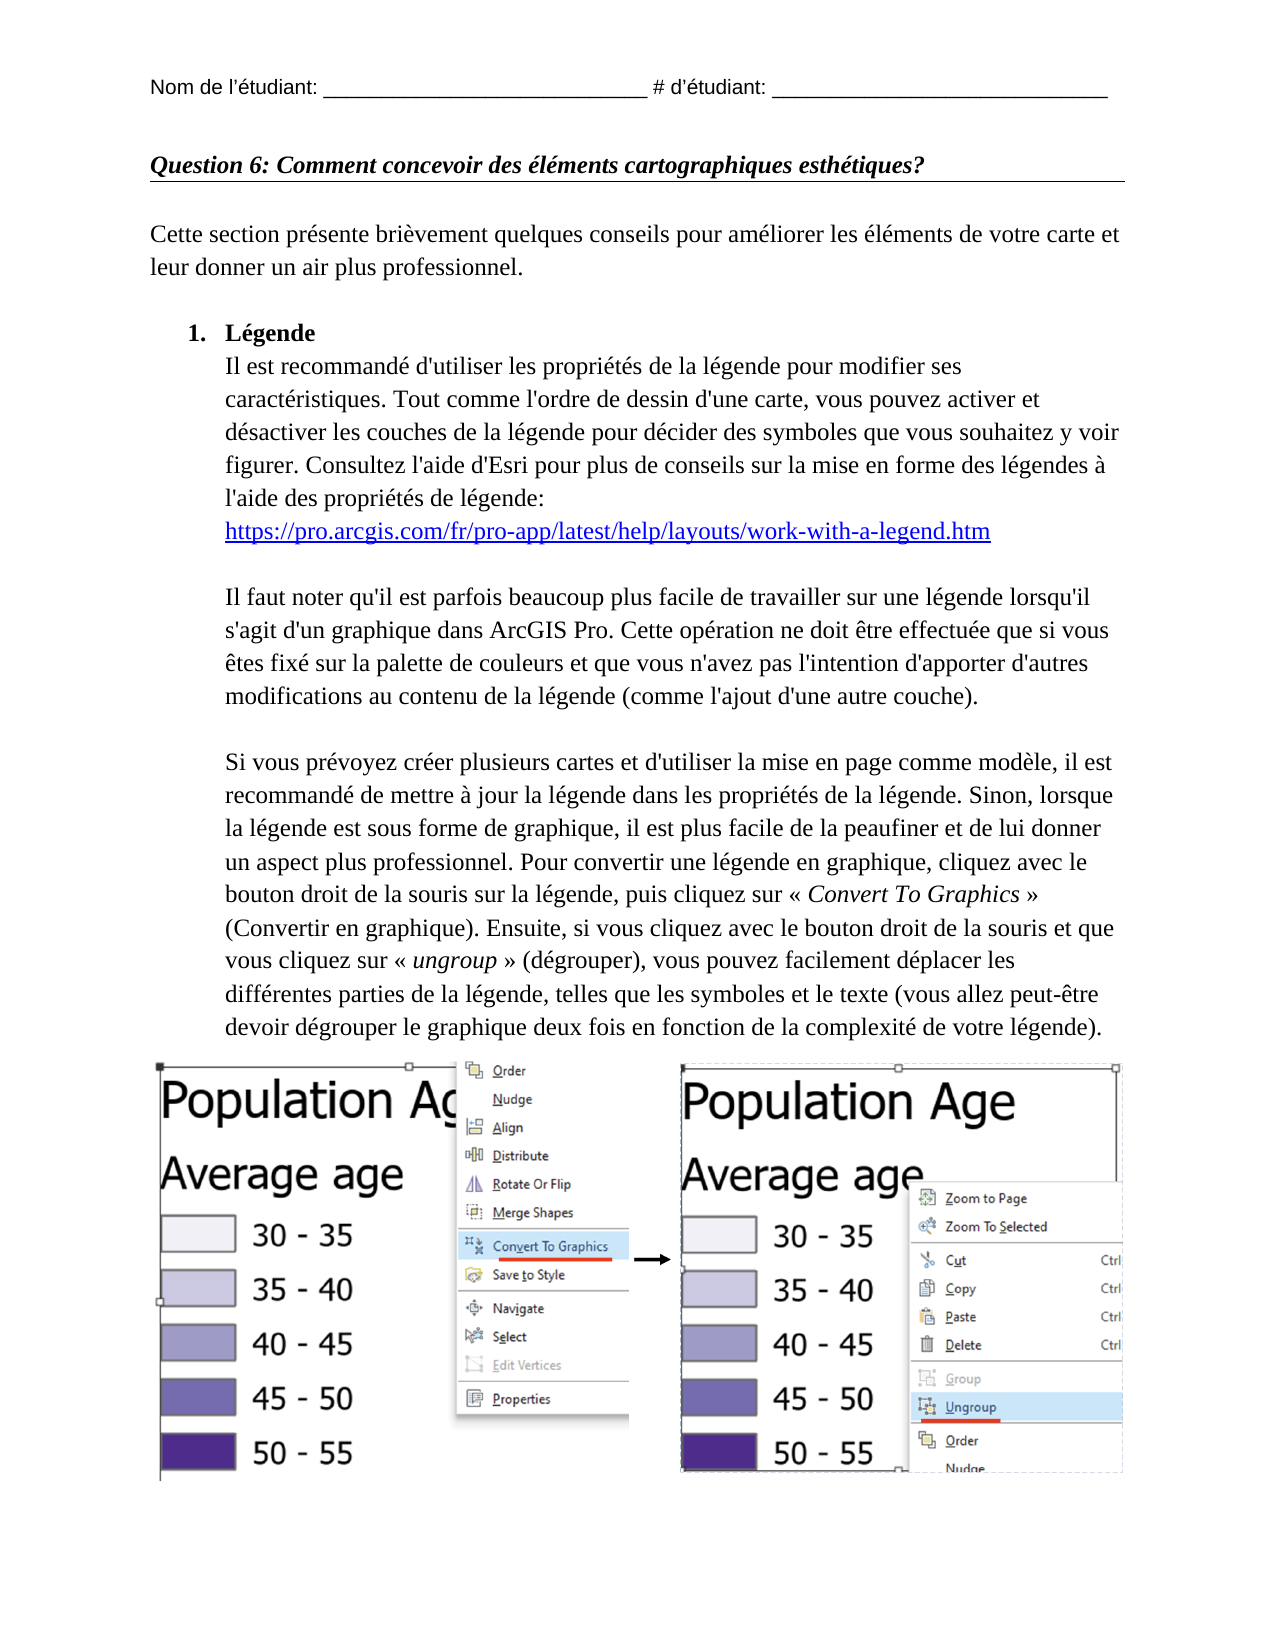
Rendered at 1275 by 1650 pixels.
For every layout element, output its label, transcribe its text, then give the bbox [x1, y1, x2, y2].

text Il est recommandé d'utiliser les propriétés de la légende pour modifier ses caractéristiques. Tout comme l'ordre de dessin d'une carte, vous pouvez activer et désactiver les couches de la légende pour décider des symboles que vous souhaitez y voir figurer. Consultez l'aide d'Esri pour plus de conseils sur la mise en forme des légendes à l'aide des propriétés de légende: https://pro.arcgis.com/fr/pro-app/latest/help/layouts/work-with-a-legend.htm [225, 351, 1125, 545]
text Cette section présente brièvement quelques conseils pour améliorer les éléments de votre carte et leur donner un air plus professionnel. [150, 219, 1125, 281]
picture [150, 1044, 1125, 1481]
text Question 6: Comment concevoir des éléments cartographiques esthétiques? [150, 150, 1125, 181]
text Il faut noter qu'il est parfois beaucoup plus facile de travailler sur une légende lorsqu'il s'agit d'un graphique dans ArcGIS Pro. Cette opération ne doit être effectuée que si vous êtes fixé sur la palette de couleurs et que vous n'avez pas l'intention d'apporter d'autres modifications au contenu de la légende (comme l'ajout d'une autre couche). [225, 582, 1125, 710]
text Si vous prévoyez créer plusieurs cartes et d'utiliser la mise en page comme modèle, il est recommandé de mettre à jour la légende dans les propriétés de la légende. Sinon, lorsque la légende est sous forme de graphique, il est plus facile de la peaufiner et de lui donner un aspect plus professionnel. Pour convertir une légende en graphique, cliquez avec le bouton droit de la souris sur la légende, puis cliquez sur « Convert To Graphics » (Convertir en graphique). Ensuite, si vous cliquez avec le bouton droit de la souris et que vous cliquez sur « ungroup » (dégrouper), vous pouvez facilement déplacer les différentes parties de la légende, telles que les symboles et le texte (vous allez peut-être devoir dégrouper le graphique deux fois en fonction de la complexité de votre légende). [225, 747, 1125, 1040]
list Légende [187, 318, 1125, 347]
